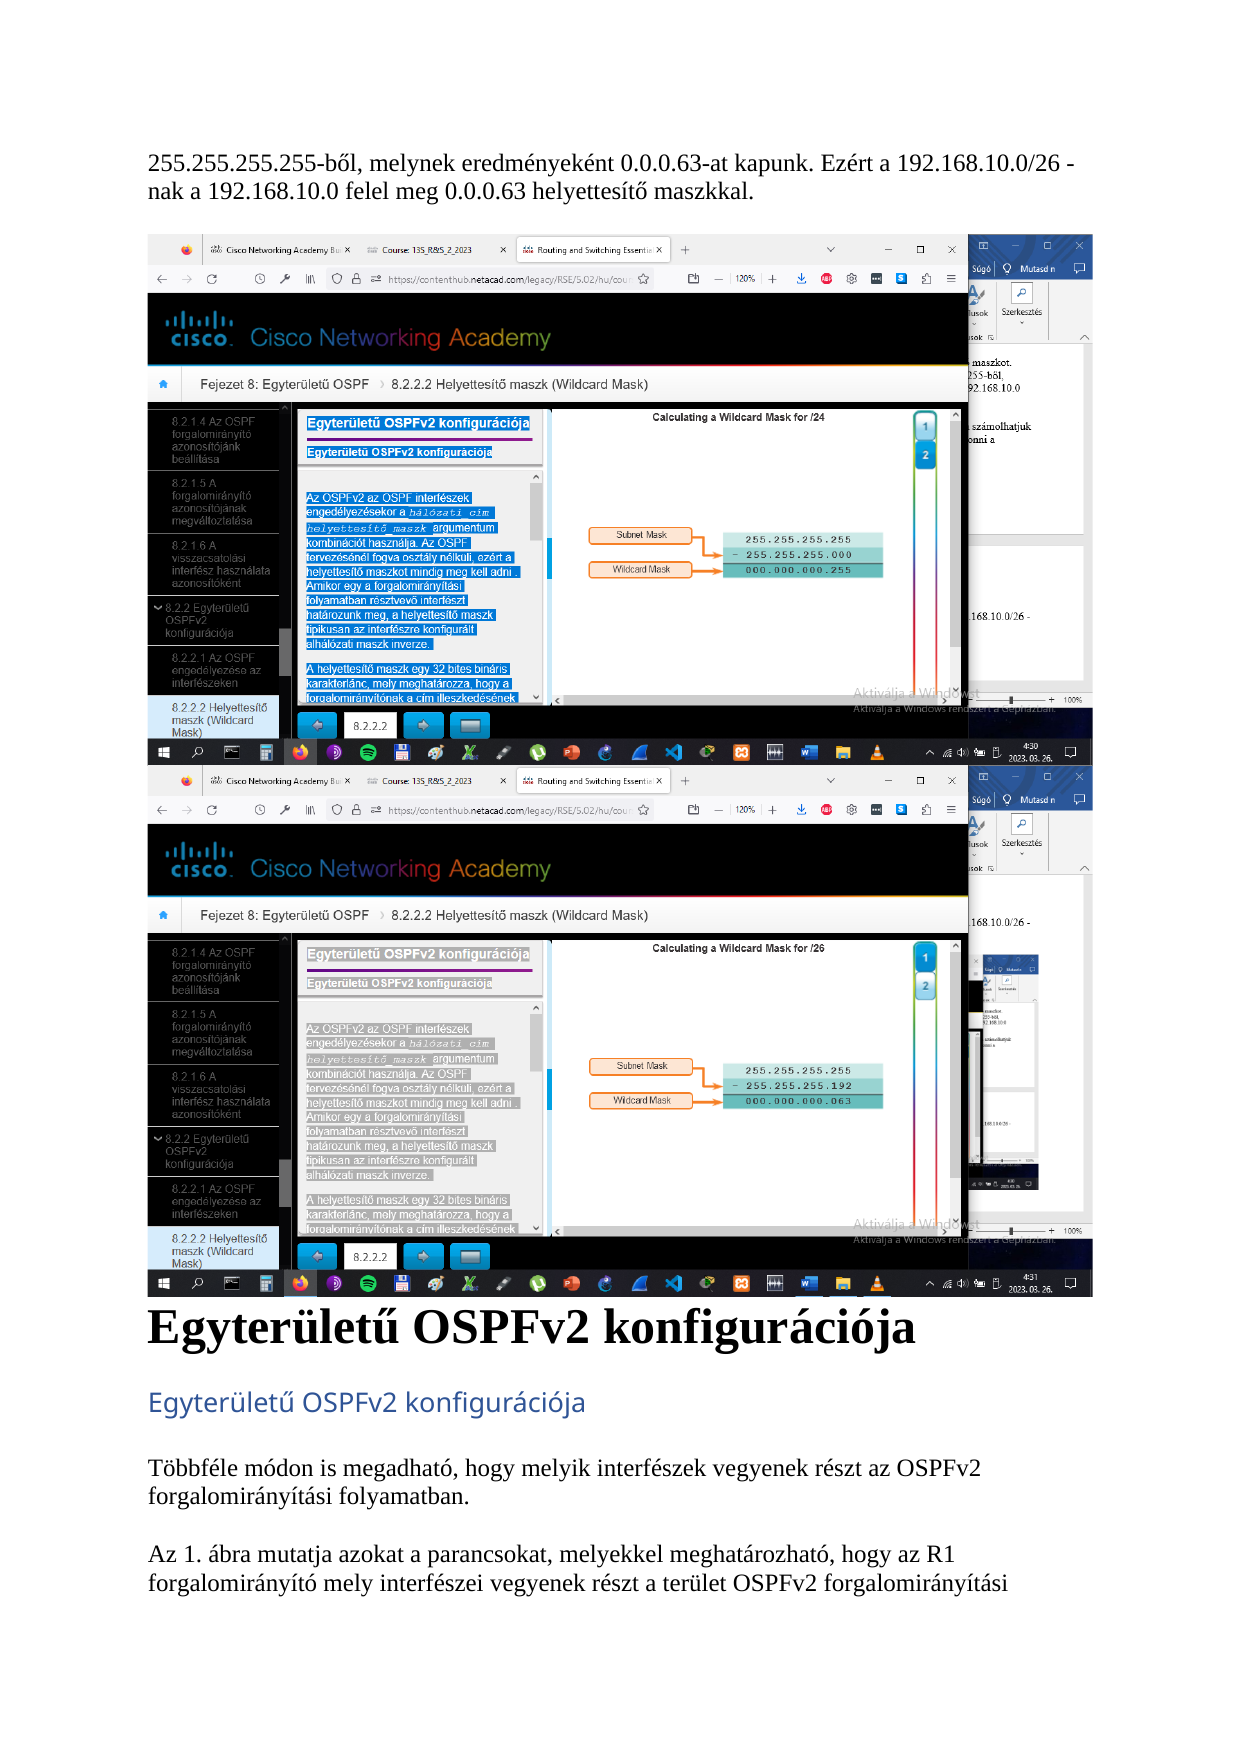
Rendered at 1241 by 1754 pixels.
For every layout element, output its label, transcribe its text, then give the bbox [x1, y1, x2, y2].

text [148, 1539, 1093, 1597]
subtitle Egyterületű OSPFv2 konfigurációja [148, 1384, 1093, 1421]
picture [147, 234, 1093, 1297]
subtitle Egyterületű OSPFv2 konfigurációja [148, 1297, 1093, 1354]
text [148, 148, 1093, 205]
text Többféle módon is megadható, hogy melyik interfészek vegyenek részt az OSPFv2 forgalomirányítási folyamatban. [148, 1453, 1093, 1510]
